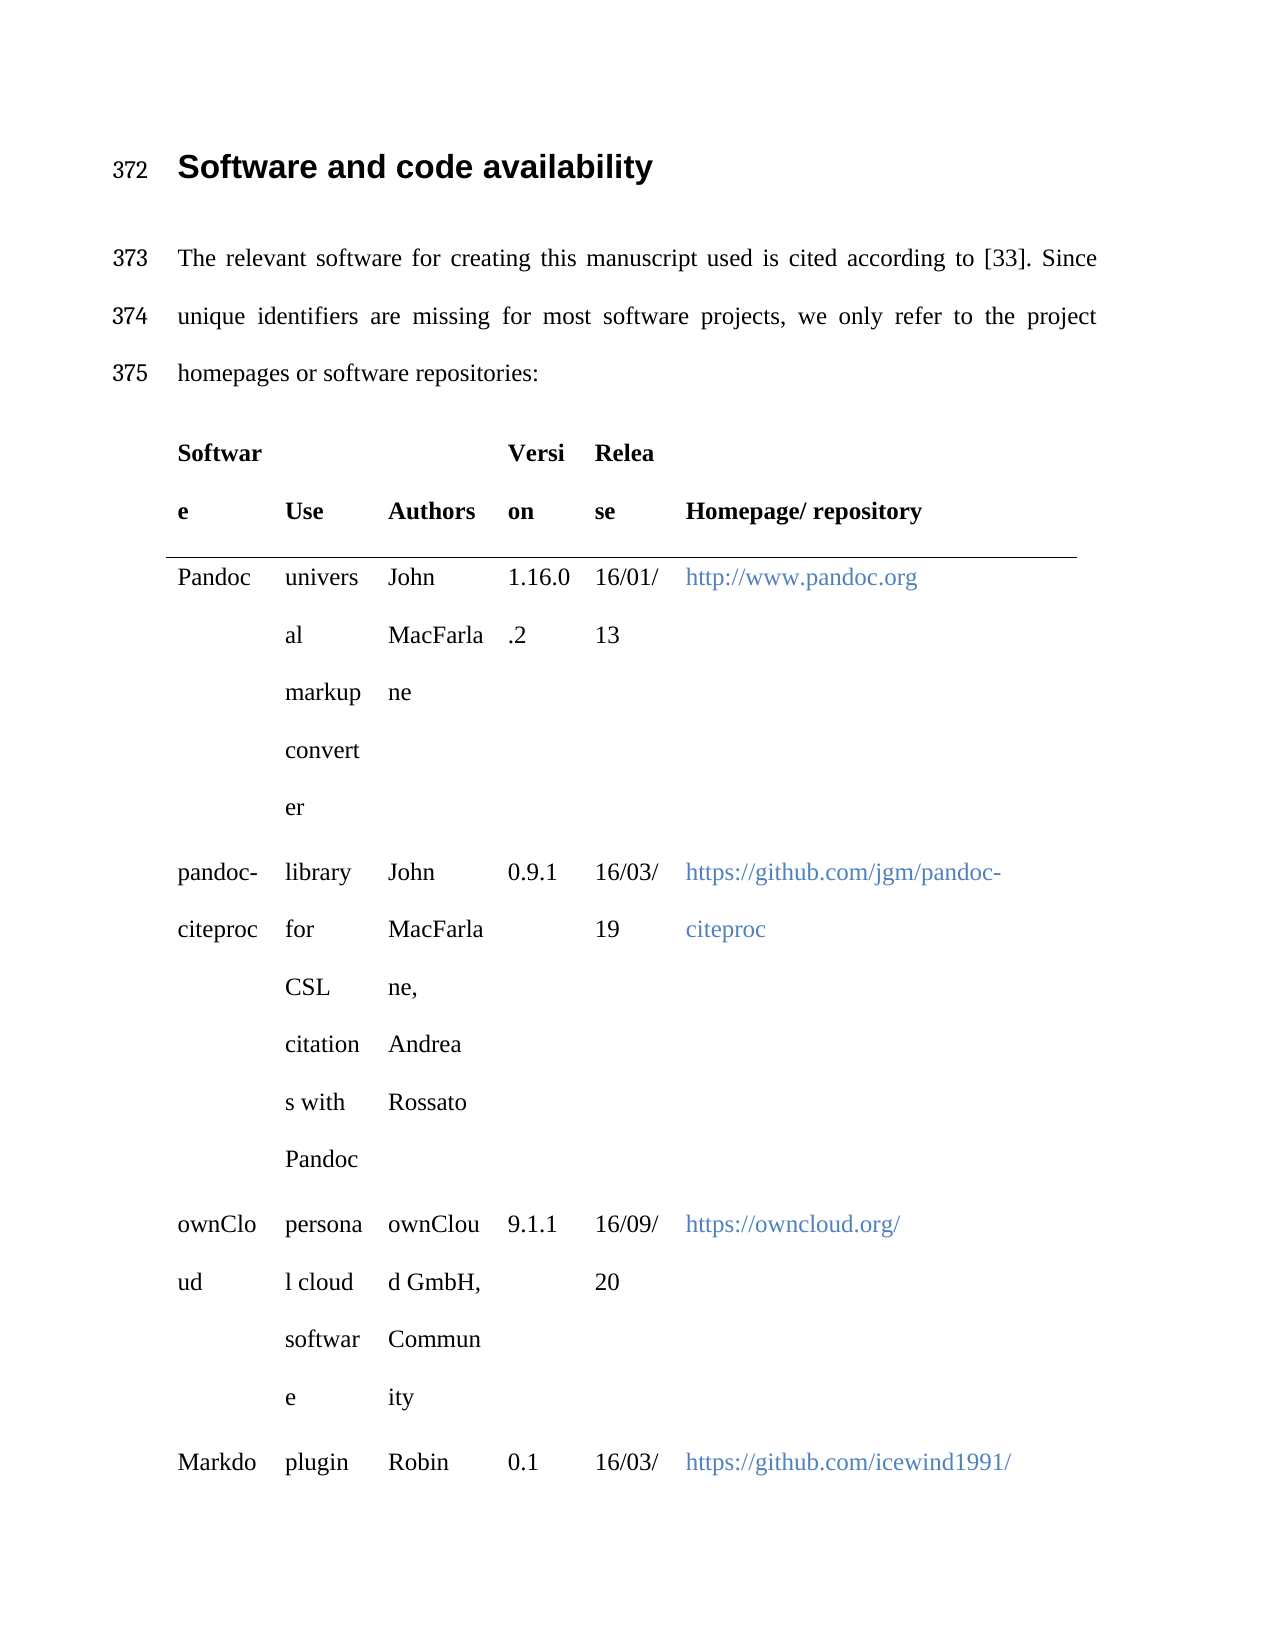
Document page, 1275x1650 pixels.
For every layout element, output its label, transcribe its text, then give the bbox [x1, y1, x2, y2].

table_cell library for CSL citations with Pandoc [274, 853, 377, 1206]
table_cell Markdown Editor [166, 1443, 273, 1476]
table_cell ownCloud GmbH, Community [377, 1206, 496, 1443]
table_cell universal markup converter [274, 558, 377, 853]
subtitle Software and code availability [177, 148, 1098, 186]
table_cell 16/09/20 [583, 1206, 674, 1443]
table_cell 1.16.0.2 [496, 558, 583, 853]
table_header Authors [377, 435, 496, 557]
table_cell personal cloud software [274, 1206, 377, 1443]
table_cell John MacFarlane, Andrea Rossato [377, 853, 496, 1206]
table_cell https://owncloud.org/ [674, 1206, 1077, 1443]
table_cell Pandoc [166, 558, 273, 853]
table_cell ownCloud [166, 1206, 273, 1443]
table_header Software [166, 435, 273, 557]
table_cell http://www.pandoc.org [674, 558, 1077, 853]
table_cell plugin for ownCloud [274, 1443, 377, 1476]
table_header Homepage/ repository [674, 435, 1077, 557]
table_header Use [274, 435, 377, 557]
table_cell 0.9.1 [496, 853, 583, 1206]
table_header Version [496, 435, 583, 557]
table_cell https://github.com/jgm/pandoc-citeproc [674, 853, 1077, 1206]
table_header Release [583, 435, 674, 557]
table_cell 9.1.1 [496, 1206, 583, 1443]
table_cell 16/03/19 [583, 853, 674, 1206]
text The relevant software for creating this manuscript used is cited according to [33]. Since unique identifiers are missing for most software projects, we only refer to the project homepages or software repositories: [177, 243, 1098, 387]
table_cell pandoc-citeproc [166, 853, 273, 1206]
table_cell 16/01/13 [583, 558, 674, 853]
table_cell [674, 1443, 1077, 1476]
table_cell 0.1 [496, 1443, 583, 1476]
table_cell Robin Appelman [377, 1443, 496, 1476]
table_cell 16/03/08 [583, 1443, 674, 1476]
table_cell John MacFarlane [377, 558, 496, 853]
